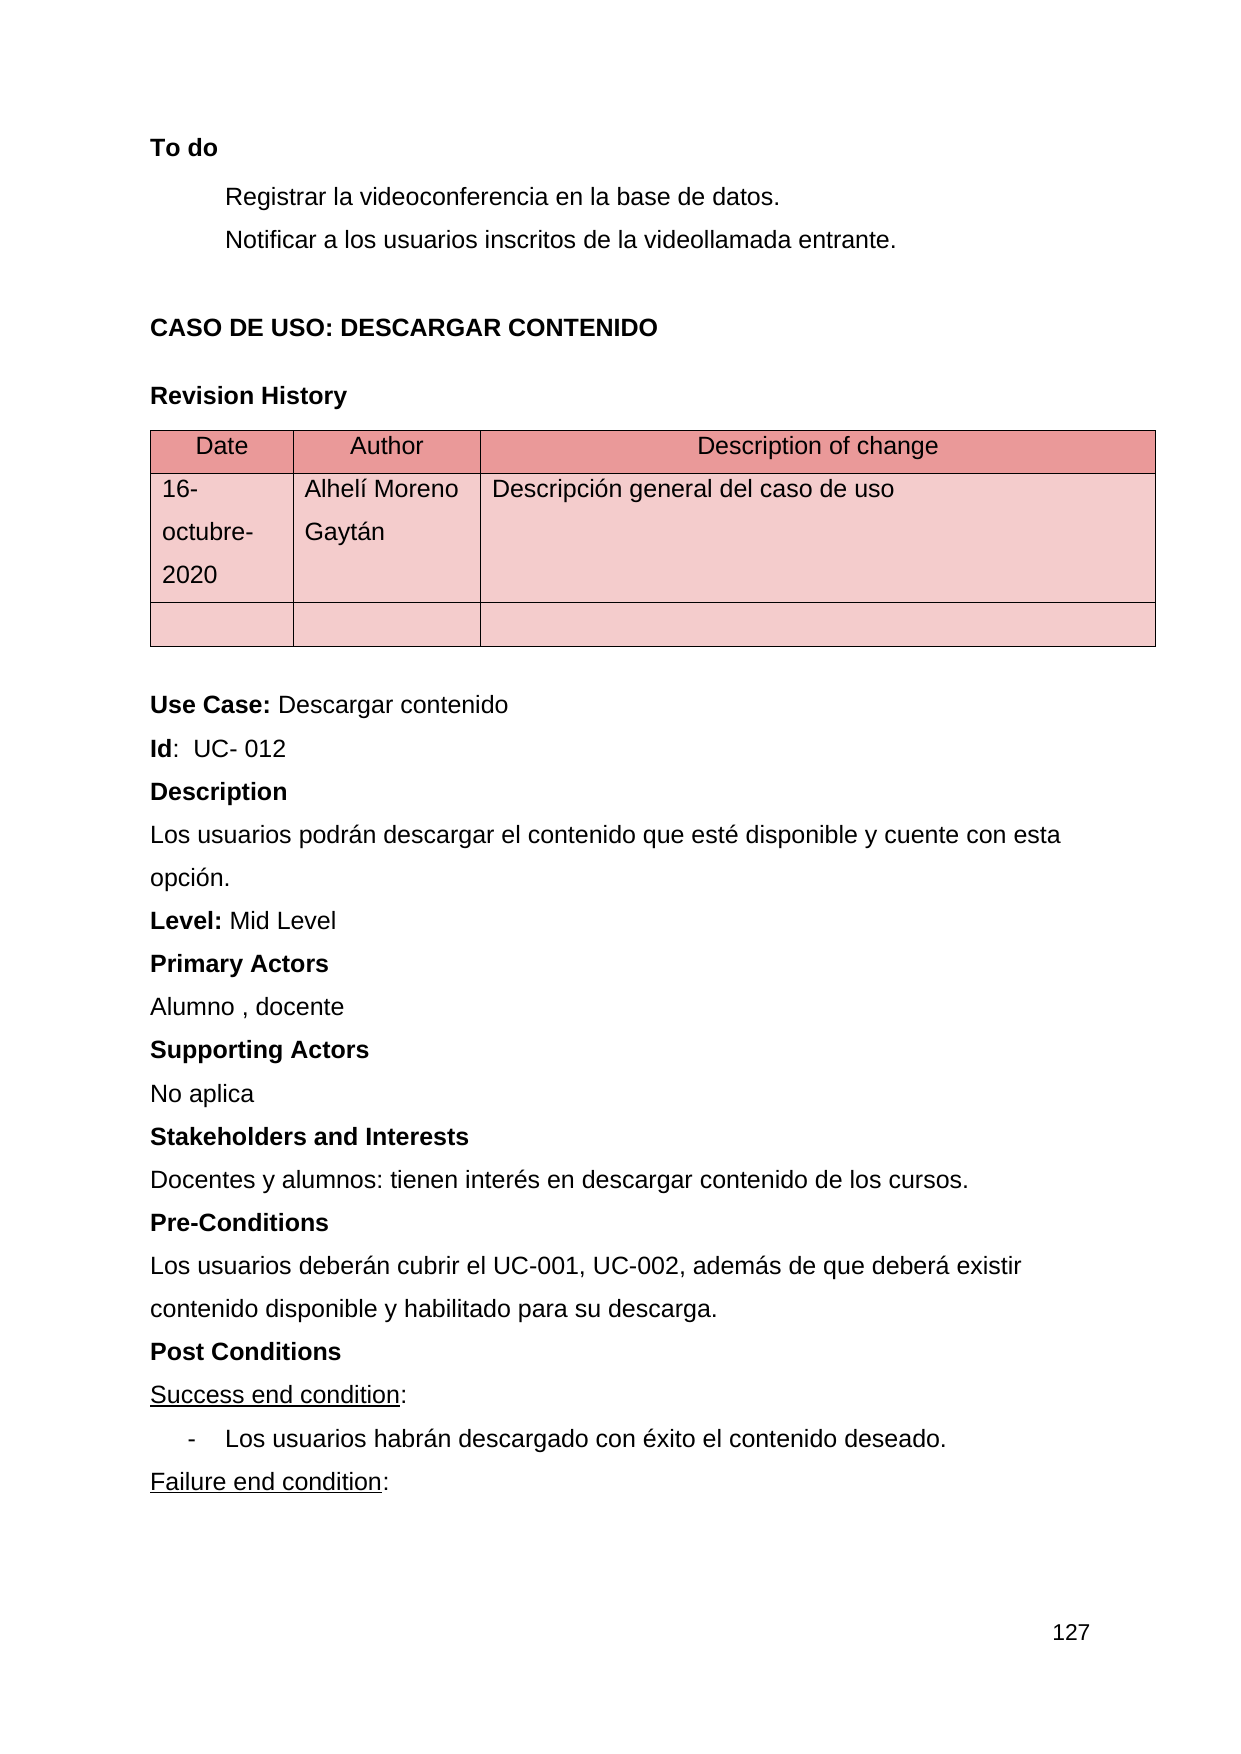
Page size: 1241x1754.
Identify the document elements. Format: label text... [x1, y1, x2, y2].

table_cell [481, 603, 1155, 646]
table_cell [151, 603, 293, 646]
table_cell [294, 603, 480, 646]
list Los usuarios habrán descargado con éxito el contenido deseado. [187, 1423, 1090, 1452]
text Pre-Conditions [150, 1208, 1090, 1237]
text Description [150, 777, 1090, 805]
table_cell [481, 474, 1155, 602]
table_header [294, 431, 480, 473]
text Los usuarios podrán descargar el contenido que esté disponible y cuente con esta opción. [150, 820, 1090, 892]
text Failure end condition: [150, 1467, 1090, 1495]
text CASO DE USO: DESCARGAR CONTENIDO [150, 313, 1090, 341]
text Revision History [150, 381, 1090, 409]
text Supporting Actors [150, 1035, 1090, 1064]
text Success end condition: [150, 1380, 1090, 1409]
text Alumno , docente [150, 992, 1090, 1021]
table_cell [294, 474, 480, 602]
text Los usuarios deberán cubrir el UC-001, UC-002, además de que deberá existir contenido disponible y habilitado para su descarga. [150, 1251, 1090, 1323]
text Notificar a los usuarios inscritos de la videollamada entrante. [225, 225, 1090, 254]
text Use Case: Descargar contenido [150, 690, 1090, 719]
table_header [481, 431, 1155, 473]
text To do [150, 133, 1090, 162]
text Id: UC- 012 [150, 733, 1090, 762]
text Registrar la videoconferencia en la base de datos. [150, 182, 1090, 211]
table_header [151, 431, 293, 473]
text No aplica [150, 1078, 1090, 1107]
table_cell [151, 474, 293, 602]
text Docentes y alumnos: tienen interés en descargar contenido de los cursos. [150, 1165, 1090, 1193]
text Primary Actors [150, 949, 1090, 978]
text Stakeholders and Interests [150, 1122, 1090, 1150]
text Level: Mid Level [150, 906, 1090, 935]
text Post Conditions [150, 1337, 1090, 1366]
